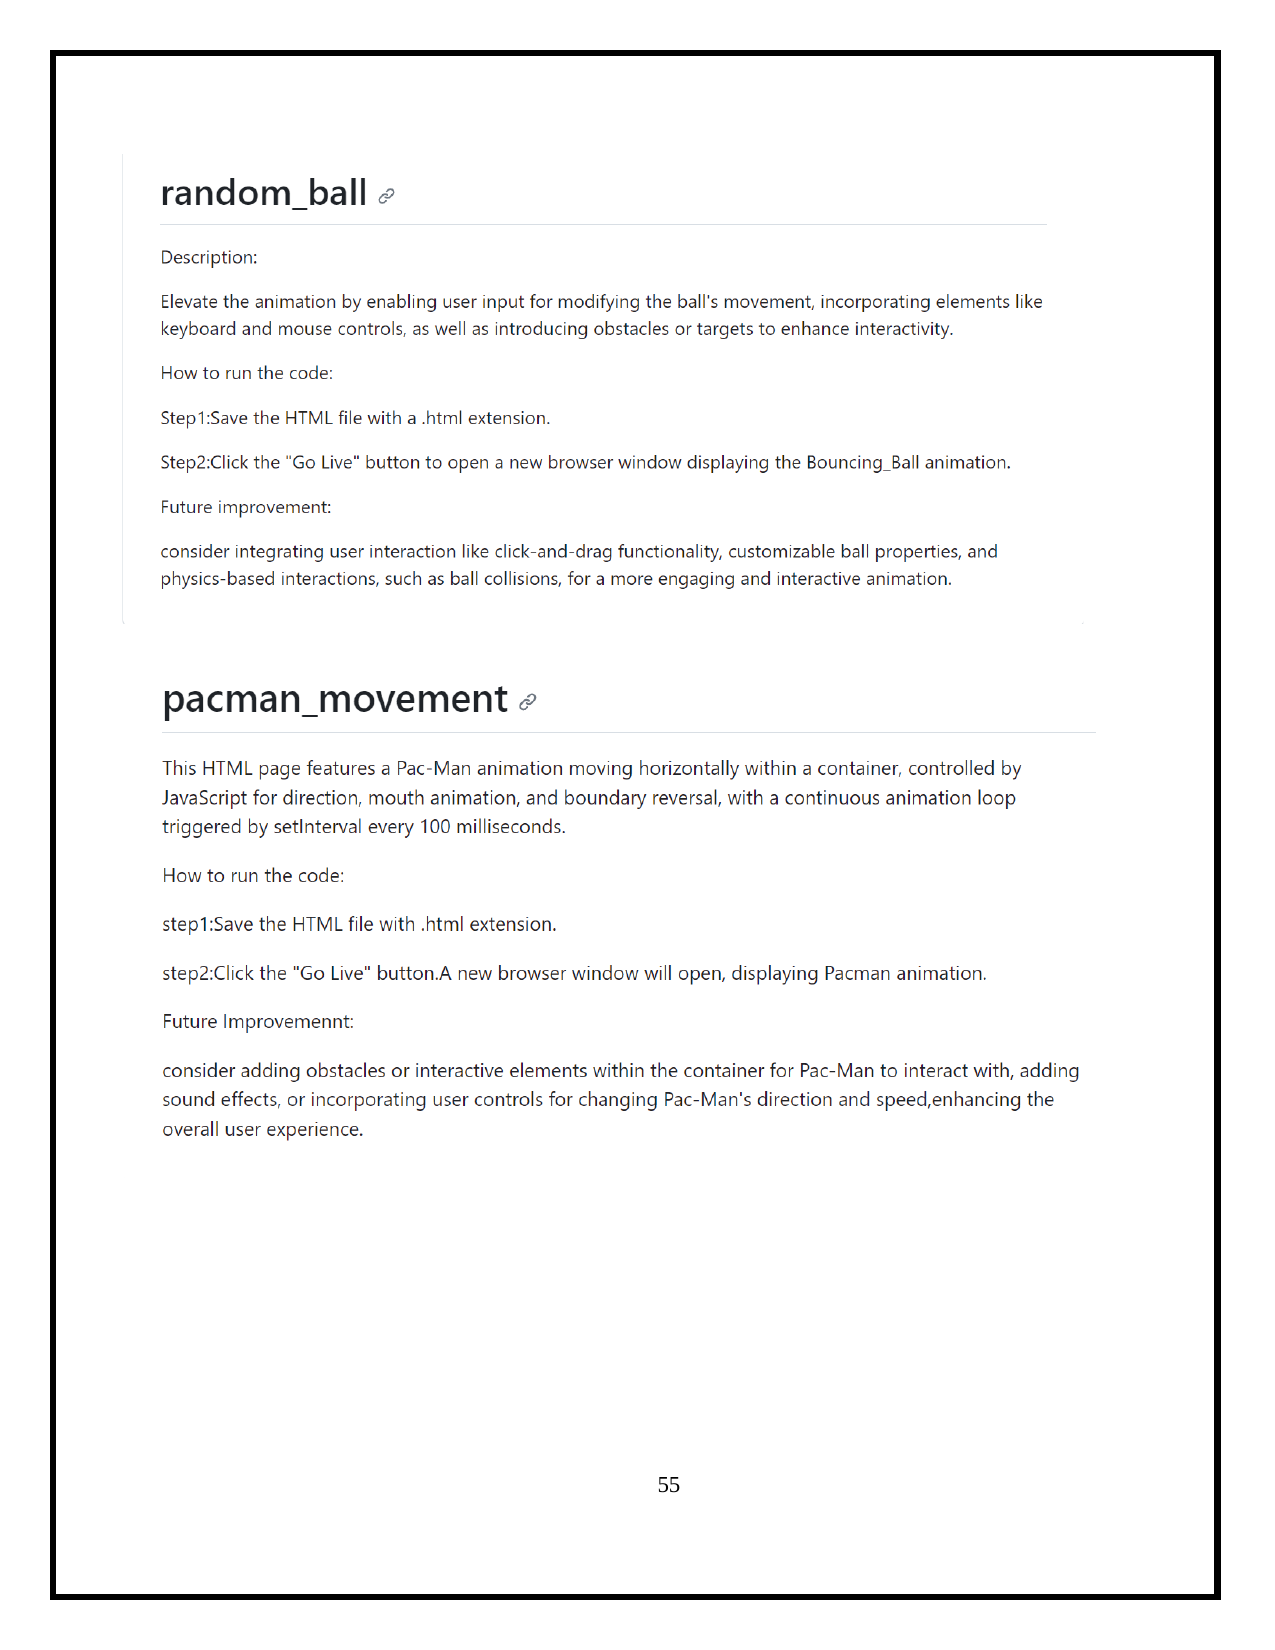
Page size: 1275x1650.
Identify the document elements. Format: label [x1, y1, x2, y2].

picture [120, 154, 1084, 624]
picture [124, 664, 1127, 1178]
